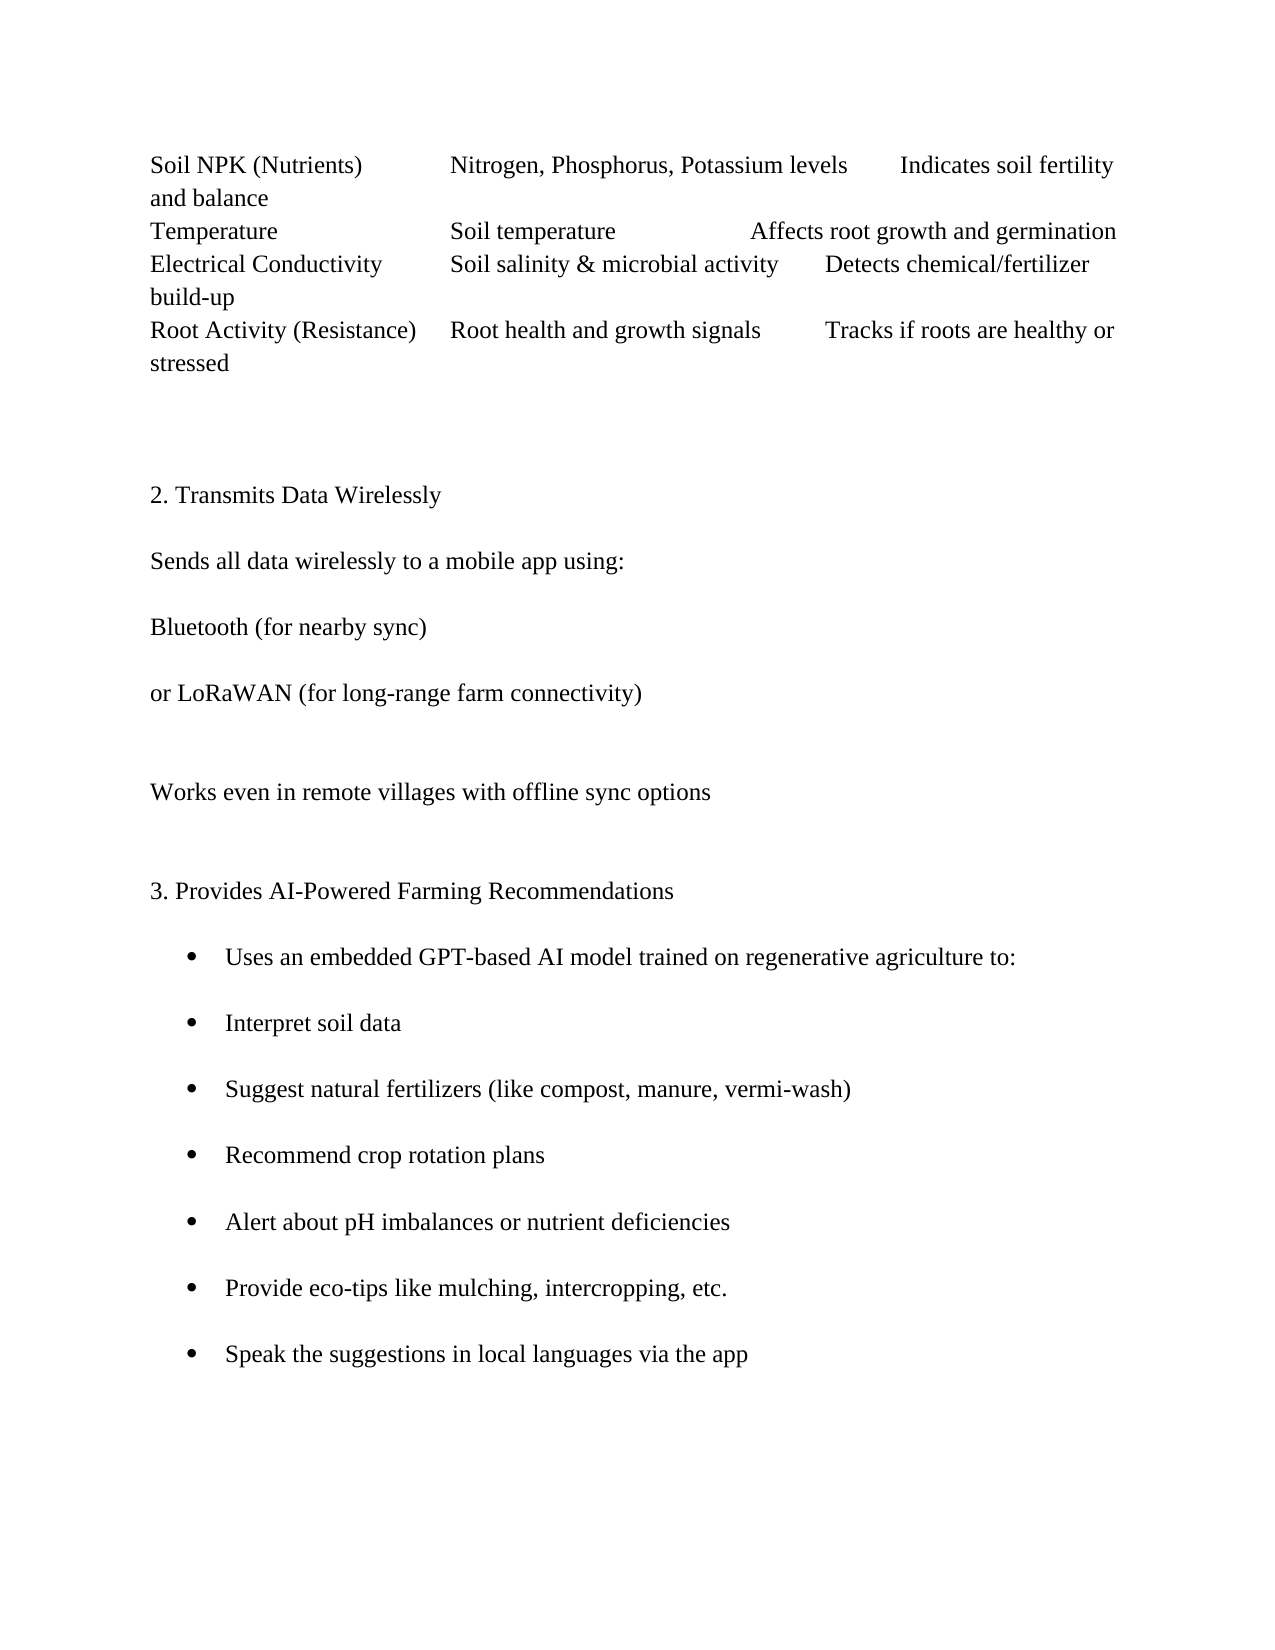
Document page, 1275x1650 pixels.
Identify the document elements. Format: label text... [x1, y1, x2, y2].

list Recommend crop rotation plans [187, 1141, 1125, 1169]
list Interpret soil data [187, 1008, 1125, 1037]
list Suggest natural fertilizers (like compost, manure, vermi-wash) [187, 1074, 1125, 1103]
list Speak the suggestions in local languages via the app [187, 1339, 1125, 1367]
text Soil NPK (Nutrients) Nitrogen, Phosphorus, Potassium levels Indicates soil fertility and balance [150, 150, 1125, 212]
text Temperature Soil temperature Affects root growth and germination [150, 216, 1125, 245]
text Works even in remote villages with offline sync options [150, 777, 1125, 806]
text Electrical Conductivity Soil salinity & microbial activity Detects chemical/fertilizer build-up [150, 249, 1125, 311]
text 3. Provides AI-Powered Farming Recommendations [150, 876, 1125, 905]
list Uses an embedded GPT-based AI model trained on regenerative agriculture to: [187, 942, 1125, 971]
list Provide eco-tips like mulching, intercropping, etc. [187, 1273, 1125, 1301]
list Alert about pH imbalances or nutrient deficiencies [187, 1207, 1125, 1235]
text Root Activity (Resistance) Root health and growth signals Tracks if roots are healthy or stressed [150, 315, 1125, 377]
text Bluetooth (for nearby sync) [150, 612, 1125, 641]
text or LoRaWAN (for long-range farm connectivity) [150, 678, 1125, 707]
text Sends all data wirelessly to a mobile app using: [150, 546, 1125, 575]
text 2. Transmits Data Wirelessly [150, 480, 1125, 509]
